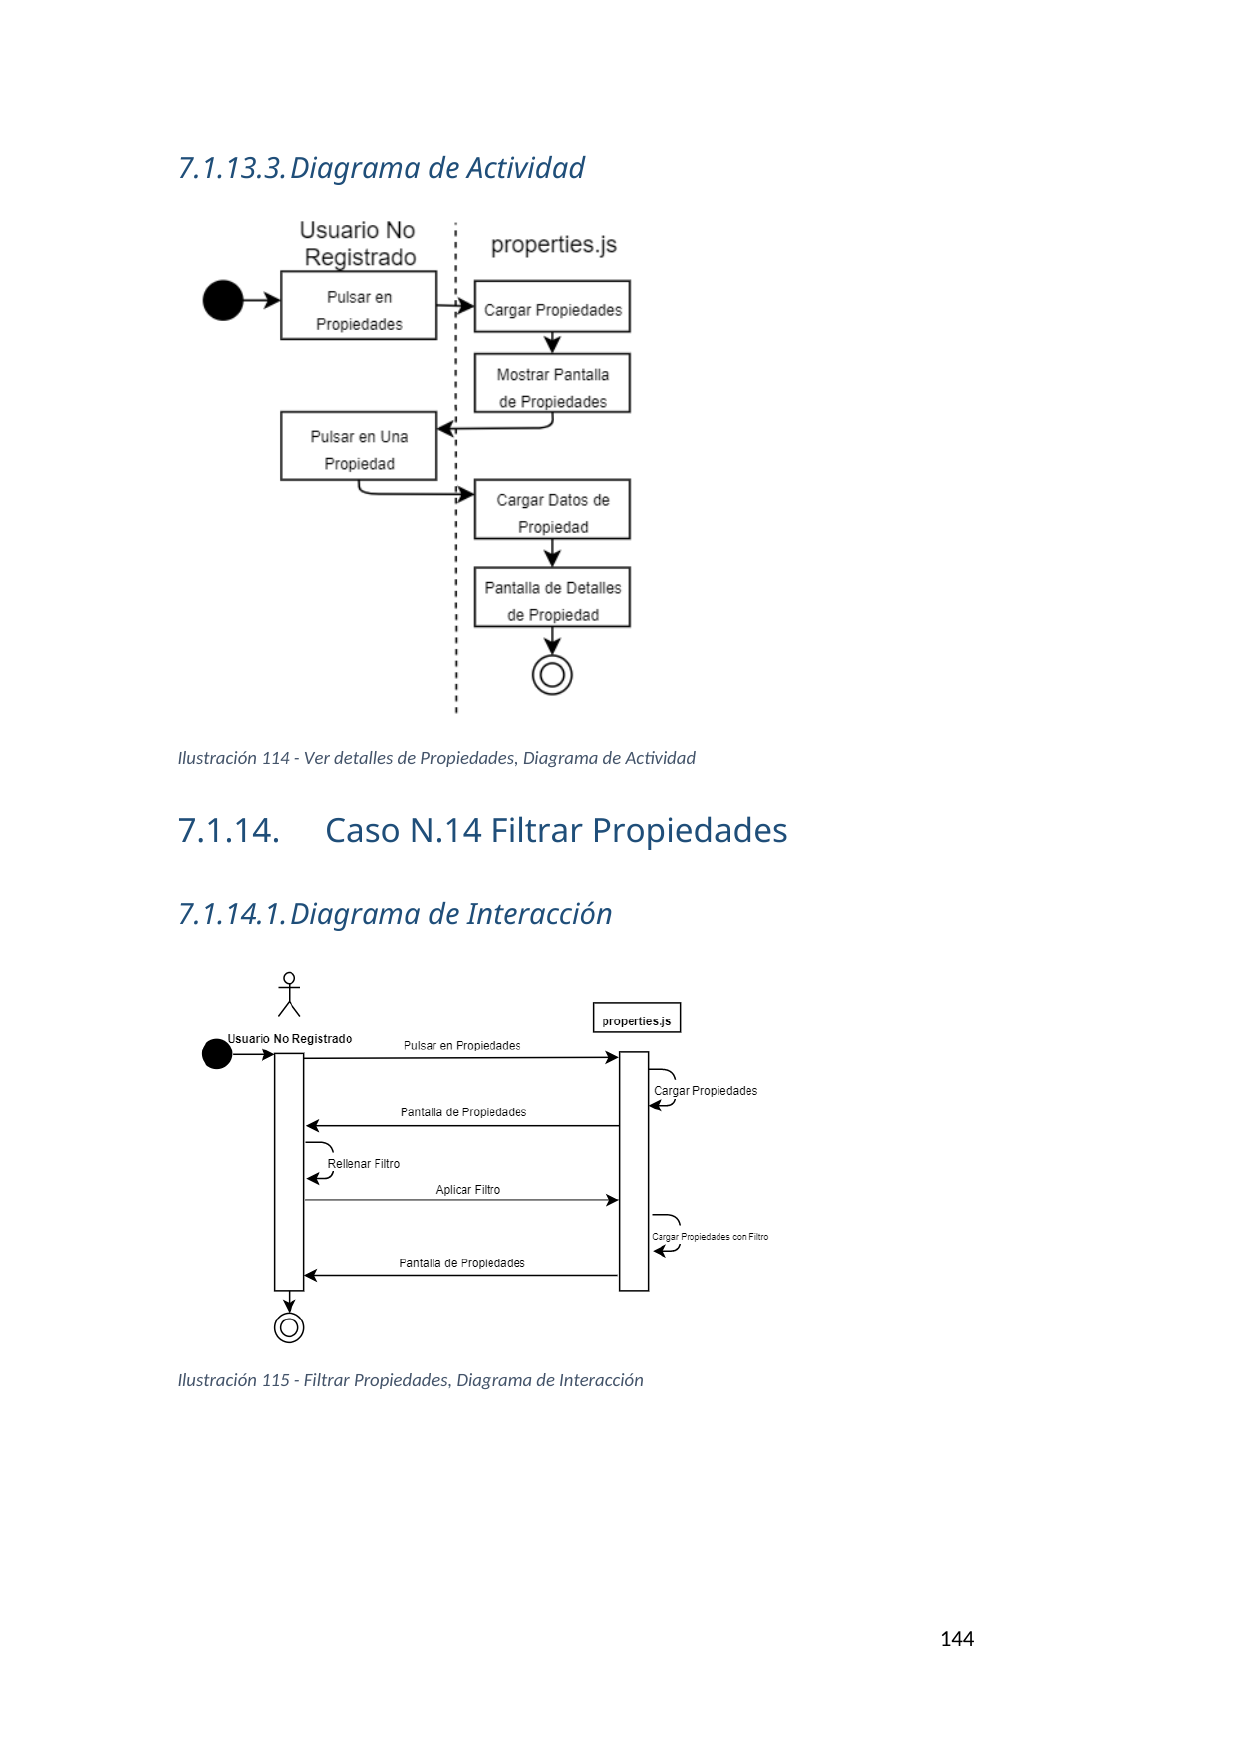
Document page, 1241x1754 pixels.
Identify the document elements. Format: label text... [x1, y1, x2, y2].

subtitle Diagrama de Actividad [177, 148, 974, 187]
subtitle Diagrama de Interacción [177, 893, 974, 933]
subtitle Caso N.14 Filtrar Propiedades [177, 807, 974, 852]
picture [177, 215, 683, 728]
picture [177, 961, 776, 1349]
